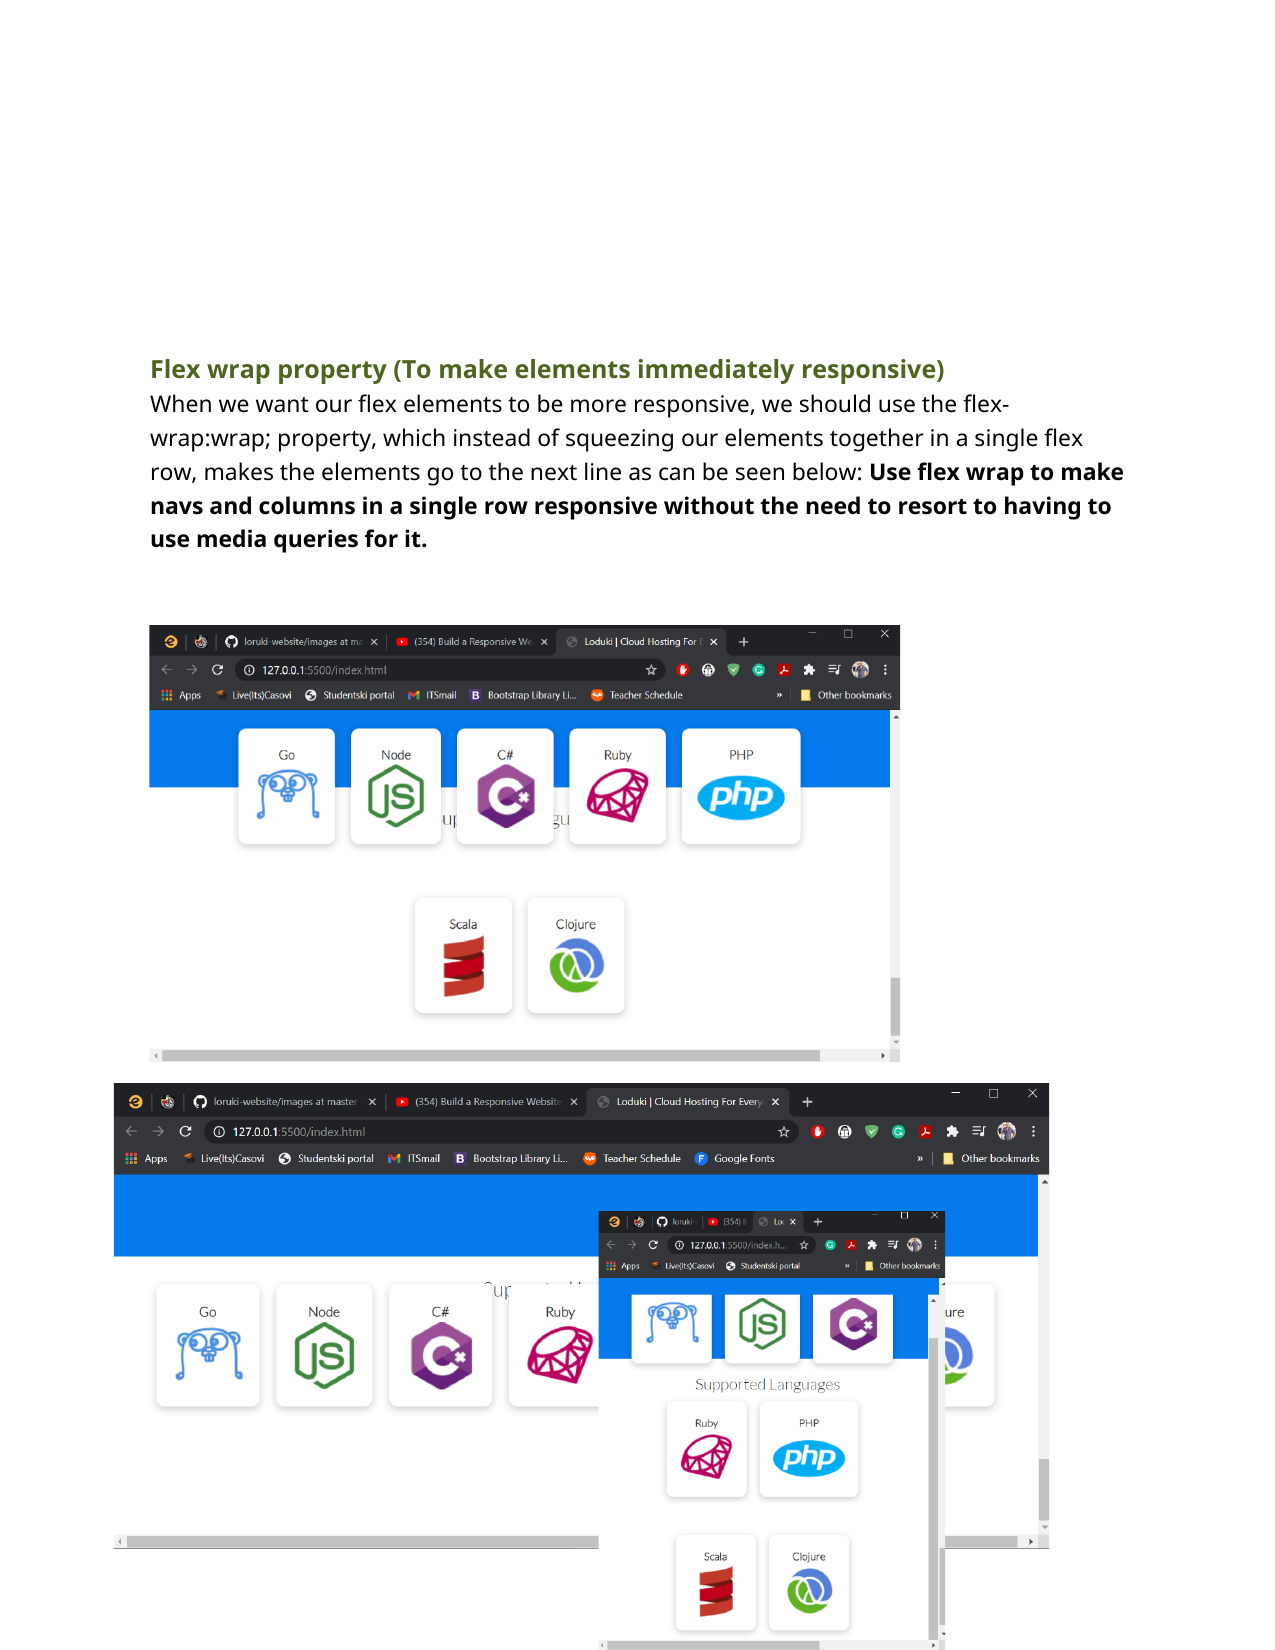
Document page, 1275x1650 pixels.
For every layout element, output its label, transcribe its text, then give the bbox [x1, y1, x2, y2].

picture [149, 625, 901, 1062]
picture [113, 1083, 1050, 1650]
text When we want our flex elements to be more responsive, we should use the flex-wrap:wrap; property, which instead of squeezing our elements together in a single flex row, makes the elements go to the next line as can be seen below: Use flex wrap to make navs and columns in a single row responsive without the need to resort to having to use media queries for it. [150, 388, 1125, 555]
subtitle Flex wrap property (To make elements immediately responsive) [150, 352, 1125, 386]
